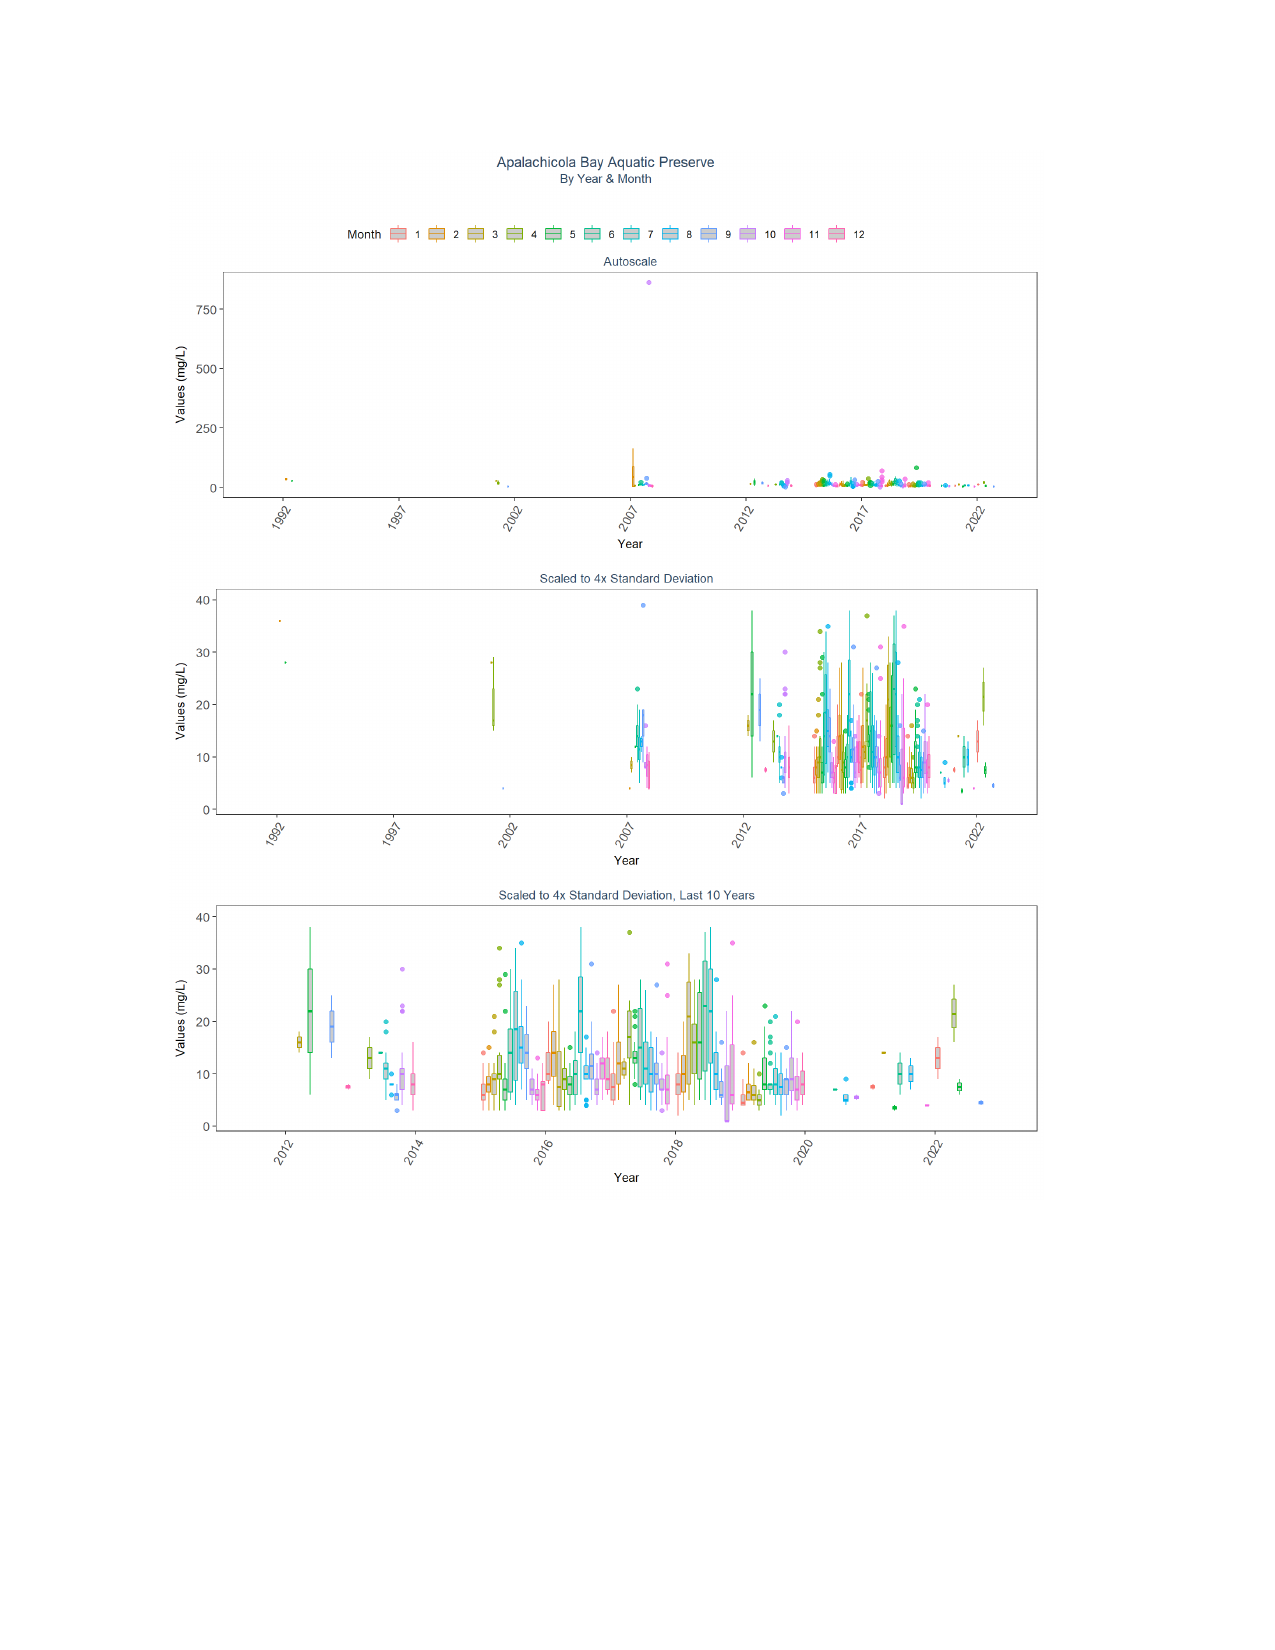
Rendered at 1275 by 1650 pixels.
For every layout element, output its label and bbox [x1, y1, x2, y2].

picture [168, 150, 1044, 1200]
